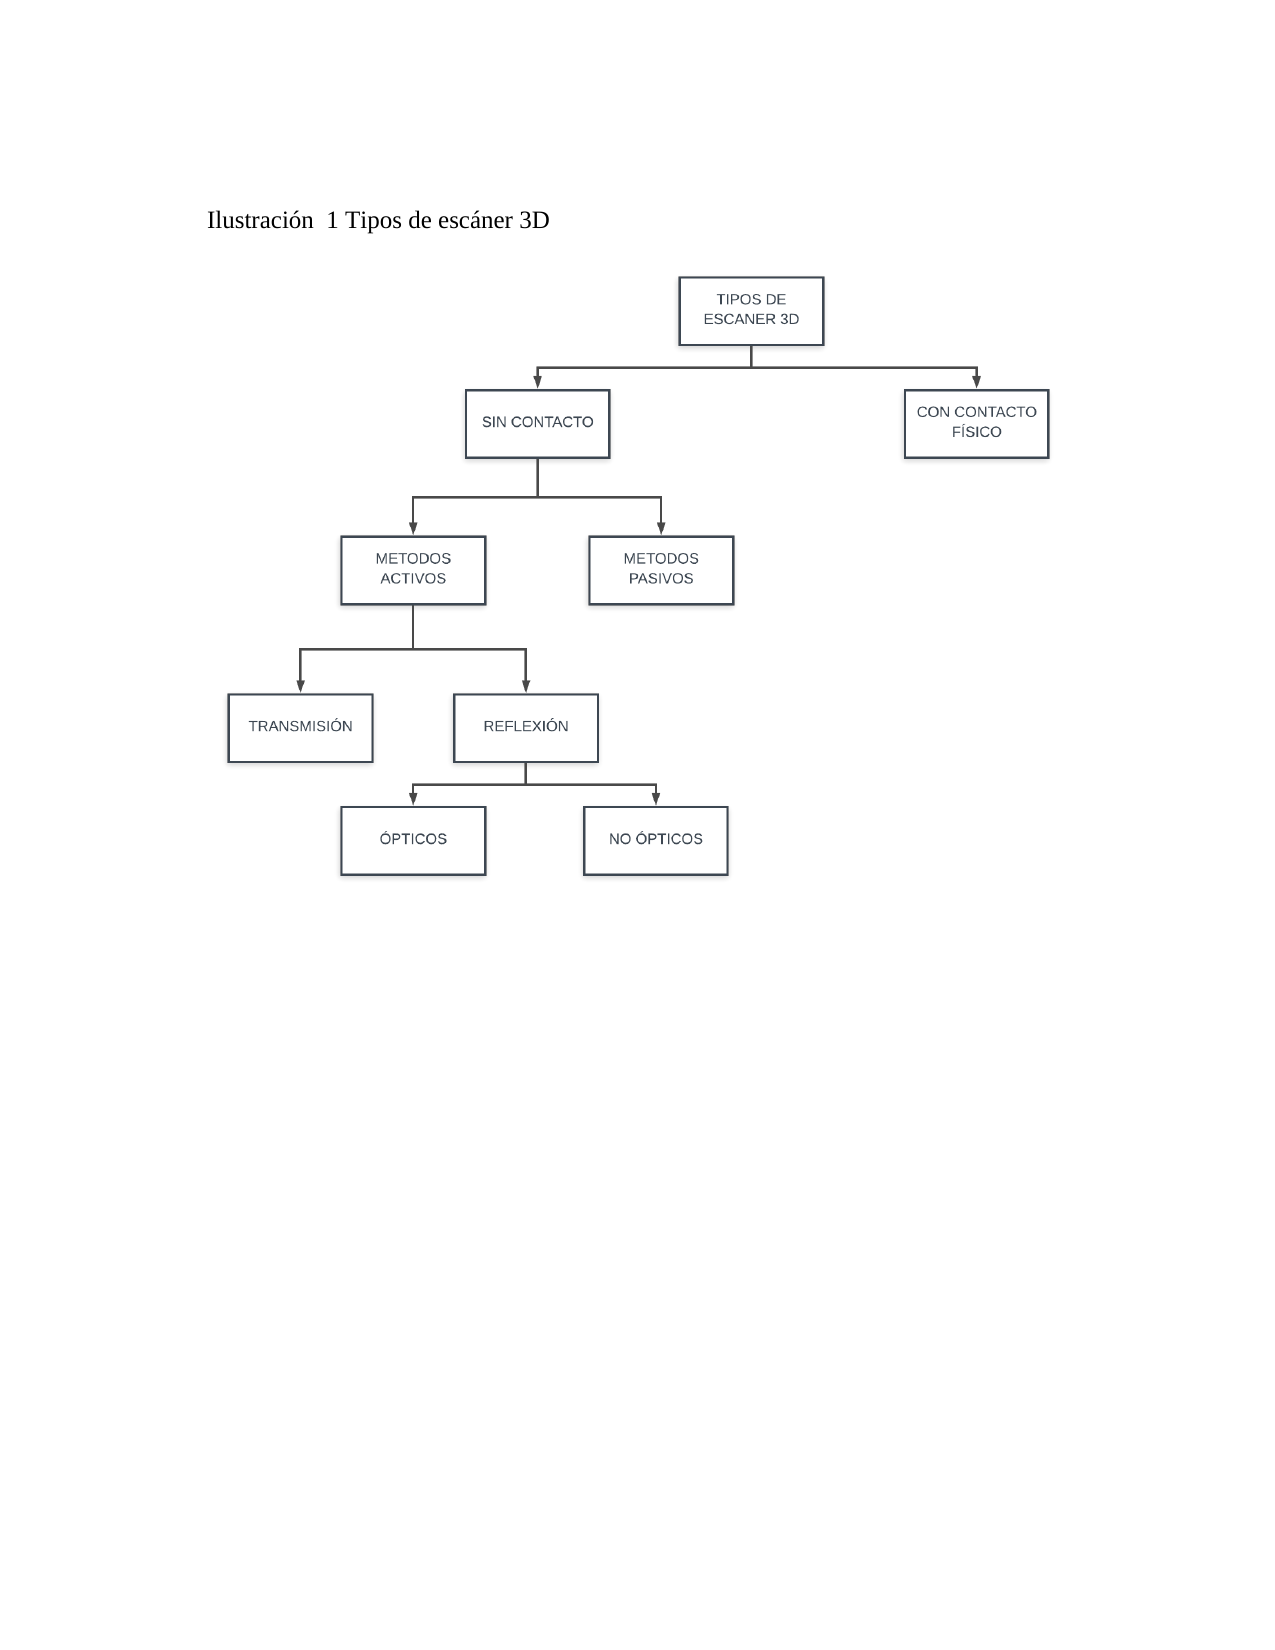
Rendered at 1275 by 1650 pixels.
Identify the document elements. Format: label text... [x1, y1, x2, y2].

picture [206, 262, 1071, 897]
